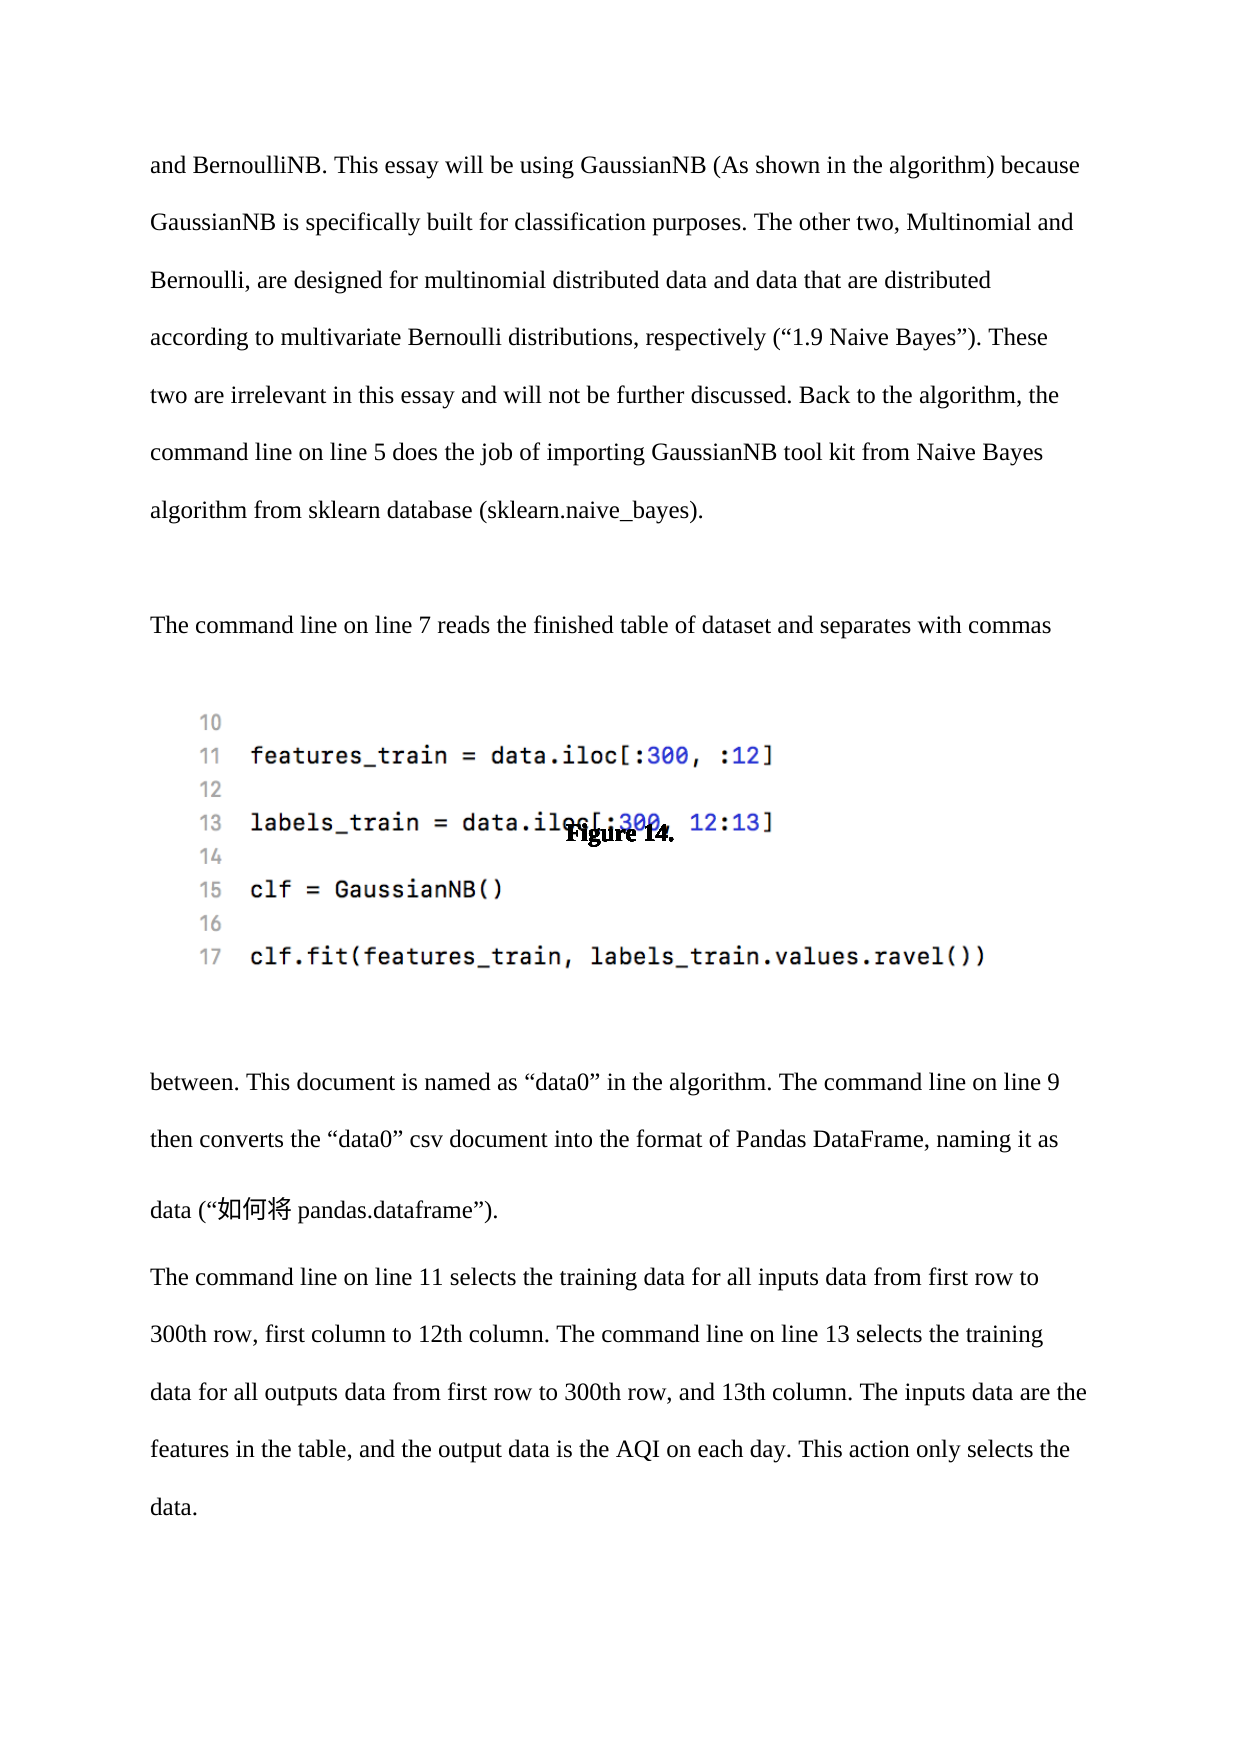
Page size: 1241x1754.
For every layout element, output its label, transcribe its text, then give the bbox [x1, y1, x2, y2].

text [150, 150, 1090, 524]
picture [187, 705, 1053, 979]
text The command line on line 11 selects the training data for all inputs data from first row to 300th row, first column to 12th column. The command line on line 13 selects the training data for all outputs data from first row to 300th row, and 13th column. The inputs data are the features in the table, and the output data is the AQI on each day. This action only selects the data. [150, 1262, 1090, 1520]
